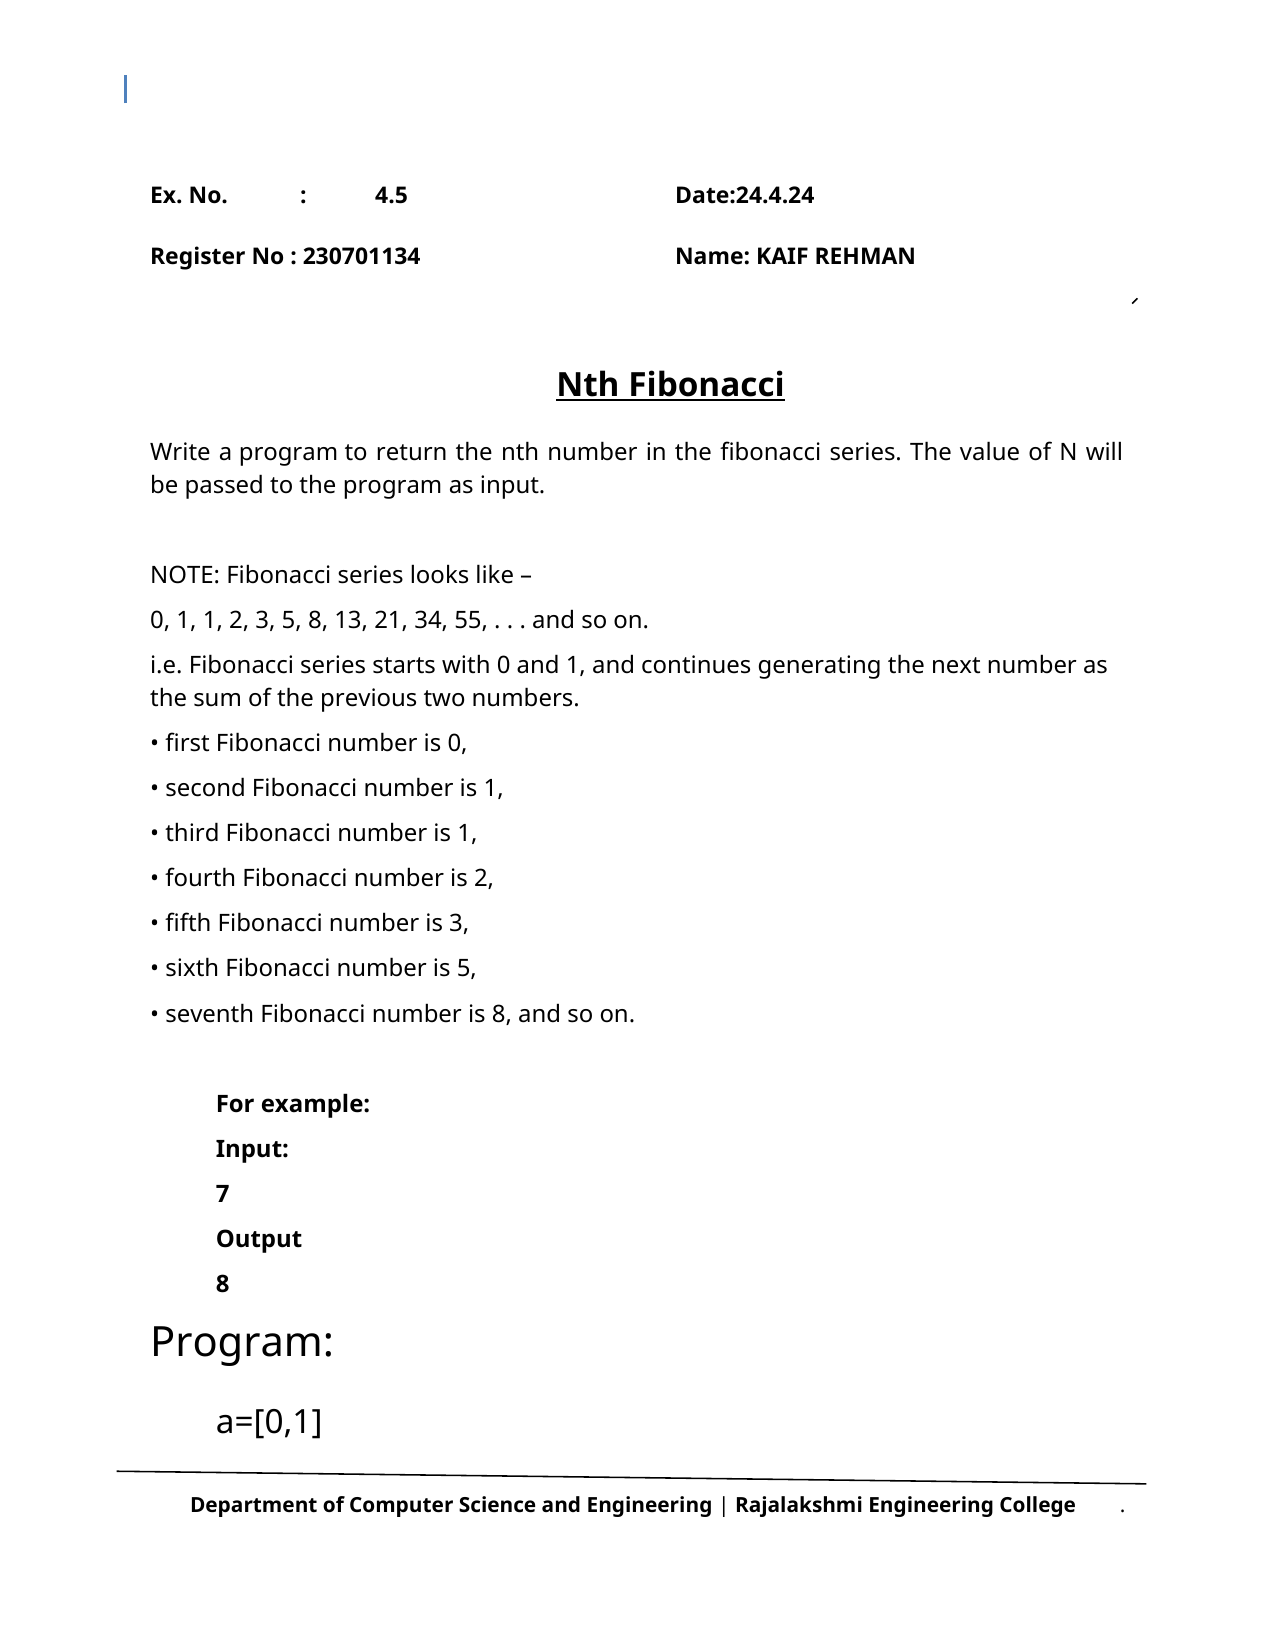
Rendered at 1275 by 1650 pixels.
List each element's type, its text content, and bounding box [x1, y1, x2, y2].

text For example: [216, 1087, 1125, 1119]
text i.e. Fibonacci series starts with 0 and 1, and continues generating the next number as the sum of the previous two numbers. [150, 648, 1125, 713]
text • second Fibonacci number is 1, [150, 771, 1125, 803]
text • sixth Fibonacci number is 5, [150, 951, 1125, 984]
text Program: [150, 1312, 1125, 1369]
text Nth Fibonacci [216, 360, 1125, 406]
text • fourth Fibonacci number is 2, [150, 861, 1125, 894]
text NOTE: Fibonacci series looks like – [150, 558, 1125, 590]
text Output [216, 1222, 1125, 1254]
text 0, 1, 1, 2, 3, 5, 8, 13, 21, 34, 55, . . . and so on. [150, 603, 1125, 636]
text • seventh Fibonacci number is 8, and so on. [150, 996, 1125, 1029]
text Input: [216, 1132, 1125, 1164]
text • first Fibonacci number is 0, [150, 726, 1125, 758]
text 8 [216, 1267, 1125, 1299]
text • fifth Fibonacci number is 3, [150, 906, 1125, 939]
text Write a program to return the nth number in the fibonacci series. The value of N will be passed to the program as input. [150, 435, 1125, 500]
text 7 [216, 1177, 1125, 1209]
text a=[0,1] [216, 1398, 1125, 1443]
text Register No : 230701134 Name: KAIF REHMAN [150, 239, 1125, 271]
text Ex. No. : 4.5 Date:24.4.24 [150, 179, 1125, 210]
text • third Fibonacci number is 1, [150, 816, 1125, 848]
